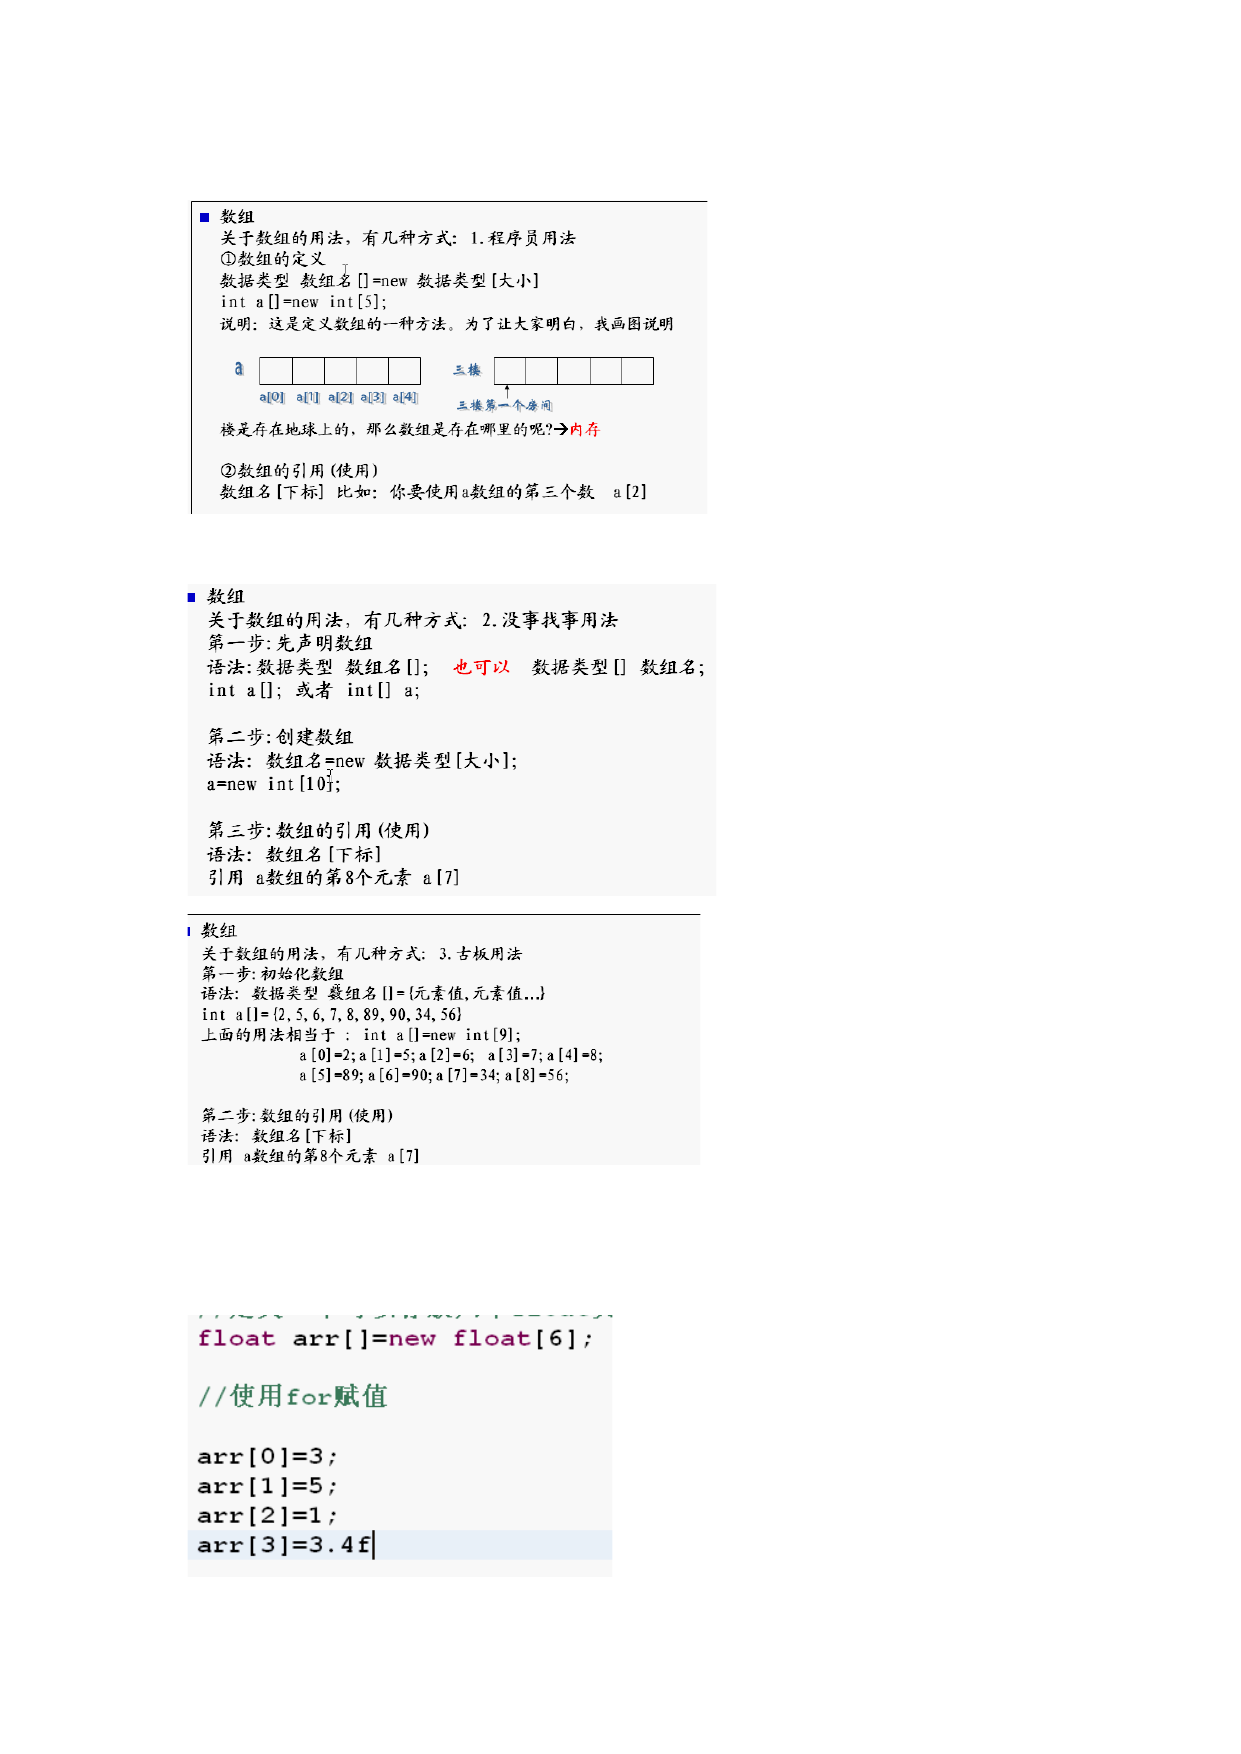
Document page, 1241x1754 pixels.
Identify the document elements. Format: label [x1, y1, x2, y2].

picture [187, 200, 708, 514]
picture [187, 1315, 613, 1577]
picture [187, 914, 701, 1165]
picture [187, 584, 717, 896]
